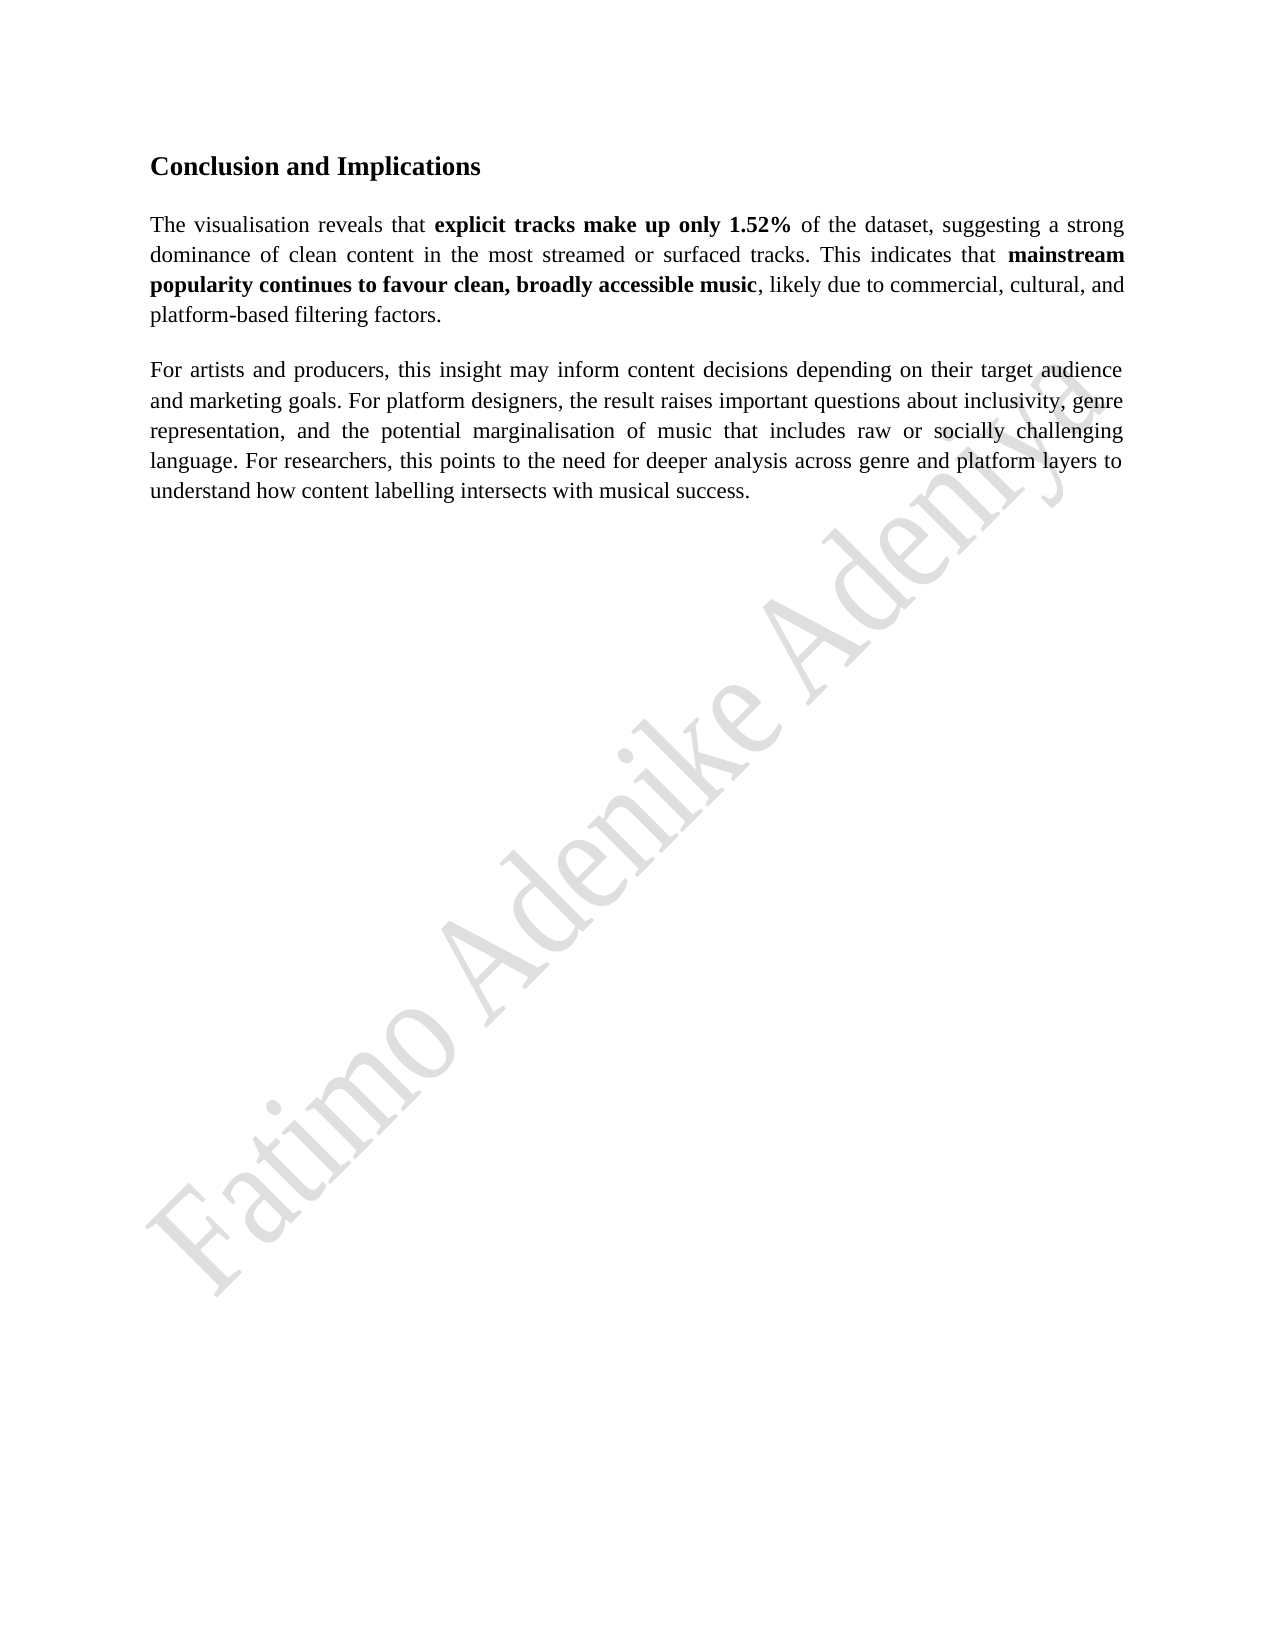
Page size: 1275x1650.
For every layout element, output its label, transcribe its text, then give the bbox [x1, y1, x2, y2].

text For artists and producers, this insight may inform content decisions depending on their target audience and marketing goals. For platform designers, the result raises important questions about inclusivity, genre representation, and the potential marginalisation of music that includes raw or socially challenging language. For researchers, this points to the need for deeper analysis across genre and platform layers to understand how content labelling intersects with musical success. [150, 357, 1125, 504]
text The visualisation reveals that explicit tracks make up only 1.52% of the dataset, suggesting a strong dominance of clean content in the most streamed or surfaced tracks. This indicates that mainstream popularity continues to favour clean, broadly accessible music, likely due to commercial, cultural, and platform-based filtering factors. [150, 211, 1125, 328]
subtitle Conclusion and Implications [150, 150, 1125, 181]
